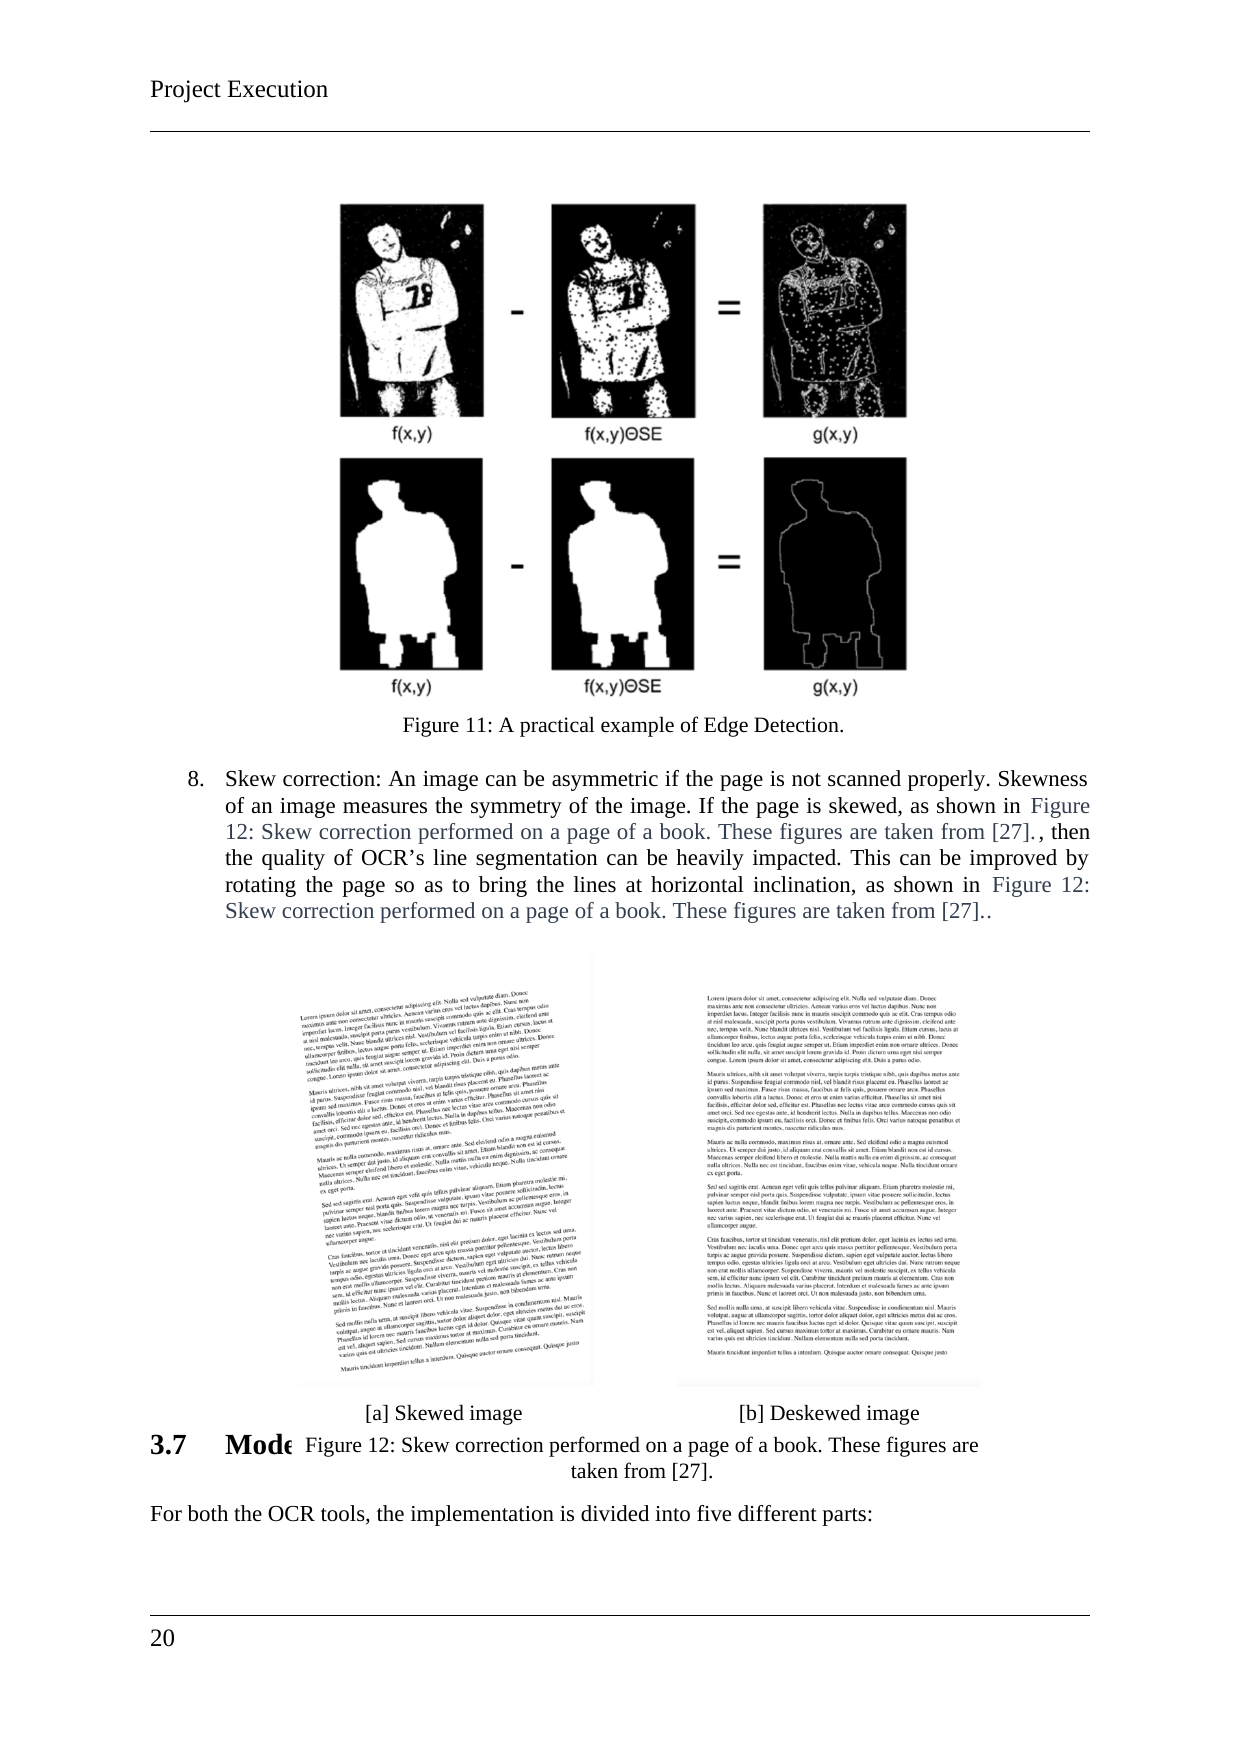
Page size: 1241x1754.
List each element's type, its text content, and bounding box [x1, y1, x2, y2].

picture [677, 950, 981, 1387]
list Skew correction: An image can be asymmetric if the page is not scanned properly. Skewness of an image measures the symmetry of the image. If the page is skewed, as shown in Figure 12[a], then the quality of OCR’s line segmentation can be heavily impacted. This can be improved by rotating the page so as to bring the lines at horizontal inclination, as shown in Figure 12[b]. [187, 765, 1090, 923]
picture [331, 196, 916, 703]
picture [287, 954, 595, 1386]
text For both the OCR tools, the implementation is divided into five different parts: [150, 1477, 1090, 1526]
